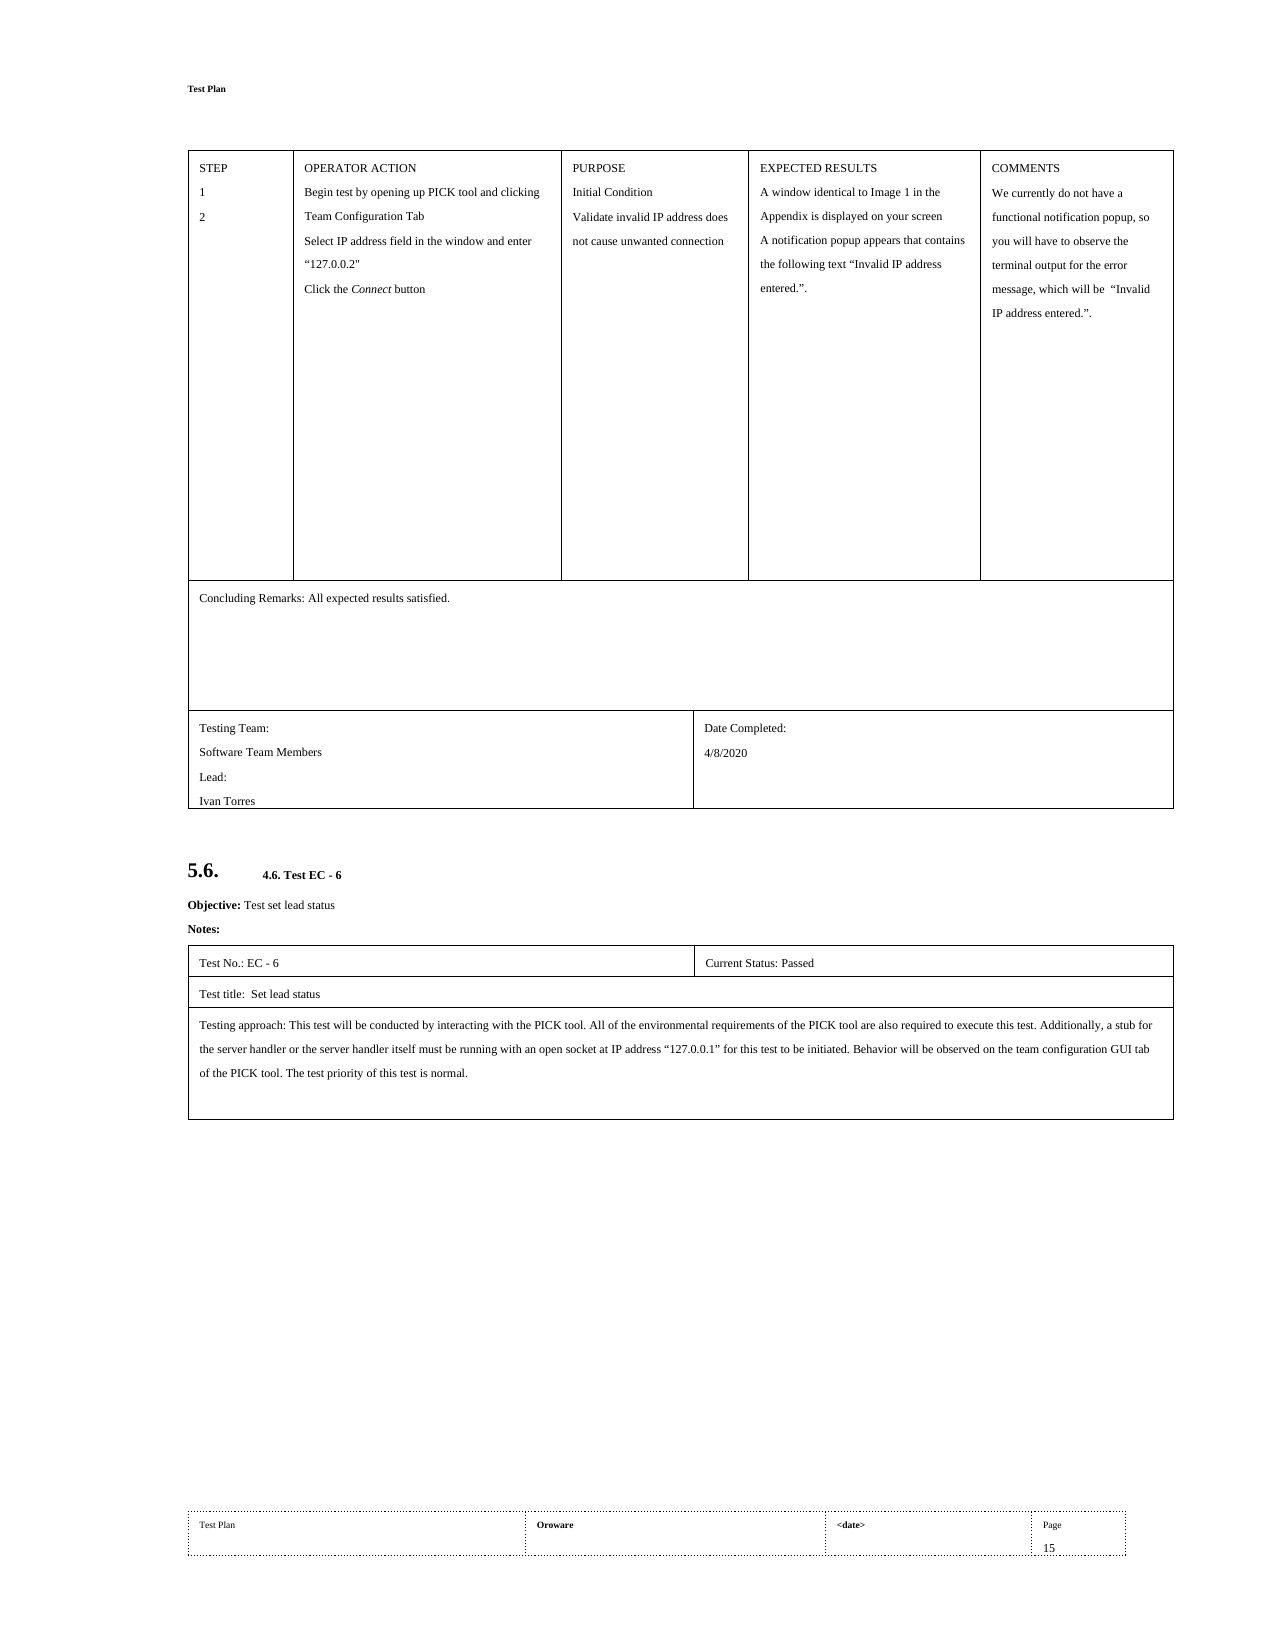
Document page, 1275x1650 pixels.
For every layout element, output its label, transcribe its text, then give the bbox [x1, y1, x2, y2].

table_cell OPERATOR ACTION Begin test by opening up PICK tool and clicking Team Configuration Tab Select IP address field in the window and enter “127.0.0.2" Click the Connect button [294, 151, 561, 580]
table_header Current Status: Passed [695, 946, 1173, 976]
table_cell COMMENTS We currently do not have a functional notification popup, so you will have to observe the terminal output for the error message, which will be “Invalid IP address entered.”. [981, 151, 1173, 580]
table_cell PURPOSE Initial Condition Validate invalid IP address does not cause unwanted connection [562, 151, 748, 580]
subtitle 4.6. Test EC - 6 [187, 858, 1125, 882]
table_cell Test title: Set lead status [189, 977, 1173, 1007]
table_cell Testing Team: Software Team Members Lead: Ivan Torres [189, 711, 693, 808]
table_cell Date Completed: 4/8/2020 [694, 711, 1173, 808]
text Notes: [187, 912, 1125, 936]
table_cell Testing approach: This test will be conducted by interacting with the PICK tool. All of the environmental requirements of the PICK tool are also required to execute this test. Additionally, a stub for the server handler or the server handler itself must be running with an open socket at IP address “127.0.0.1” for this test to be initiated. Behavior will be observed on the team configuration GUI tab of the PICK tool. The test priority of this test is normal. [189, 1008, 1173, 1119]
text Objective: Test set lead status [187, 888, 1125, 912]
table_cell Concluding Remarks: All expected results satisfied. [189, 581, 1173, 710]
table_cell EXPECTED RESULTS A window identical to Image 1 in the Appendix is displayed on your screen A notification popup appears that contains the following text “Invalid IP address entered.”. [749, 151, 980, 580]
table_cell STEP 1 2 [189, 151, 293, 580]
table_header Test No.: EC - 6 [189, 946, 694, 976]
